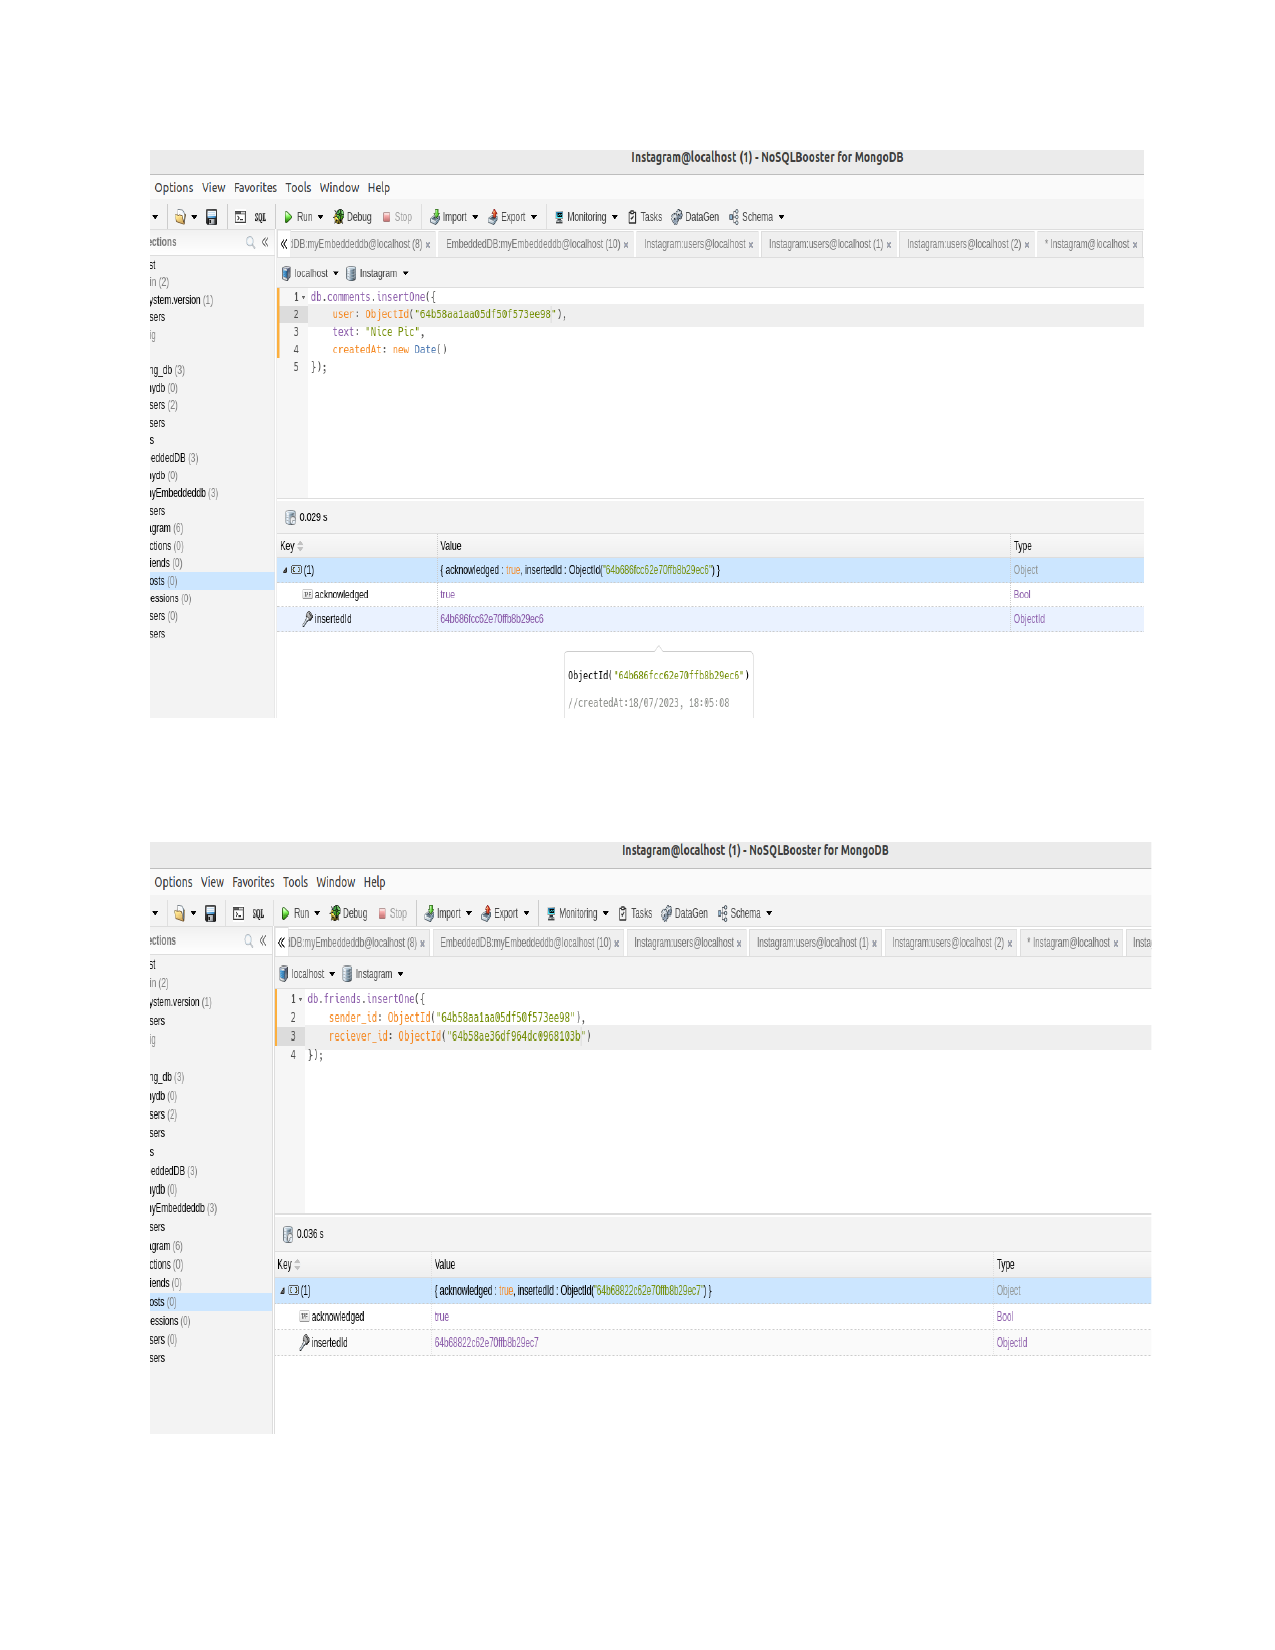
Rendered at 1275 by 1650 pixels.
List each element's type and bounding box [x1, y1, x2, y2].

picture [150, 150, 1144, 718]
picture [150, 842, 1152, 1434]
